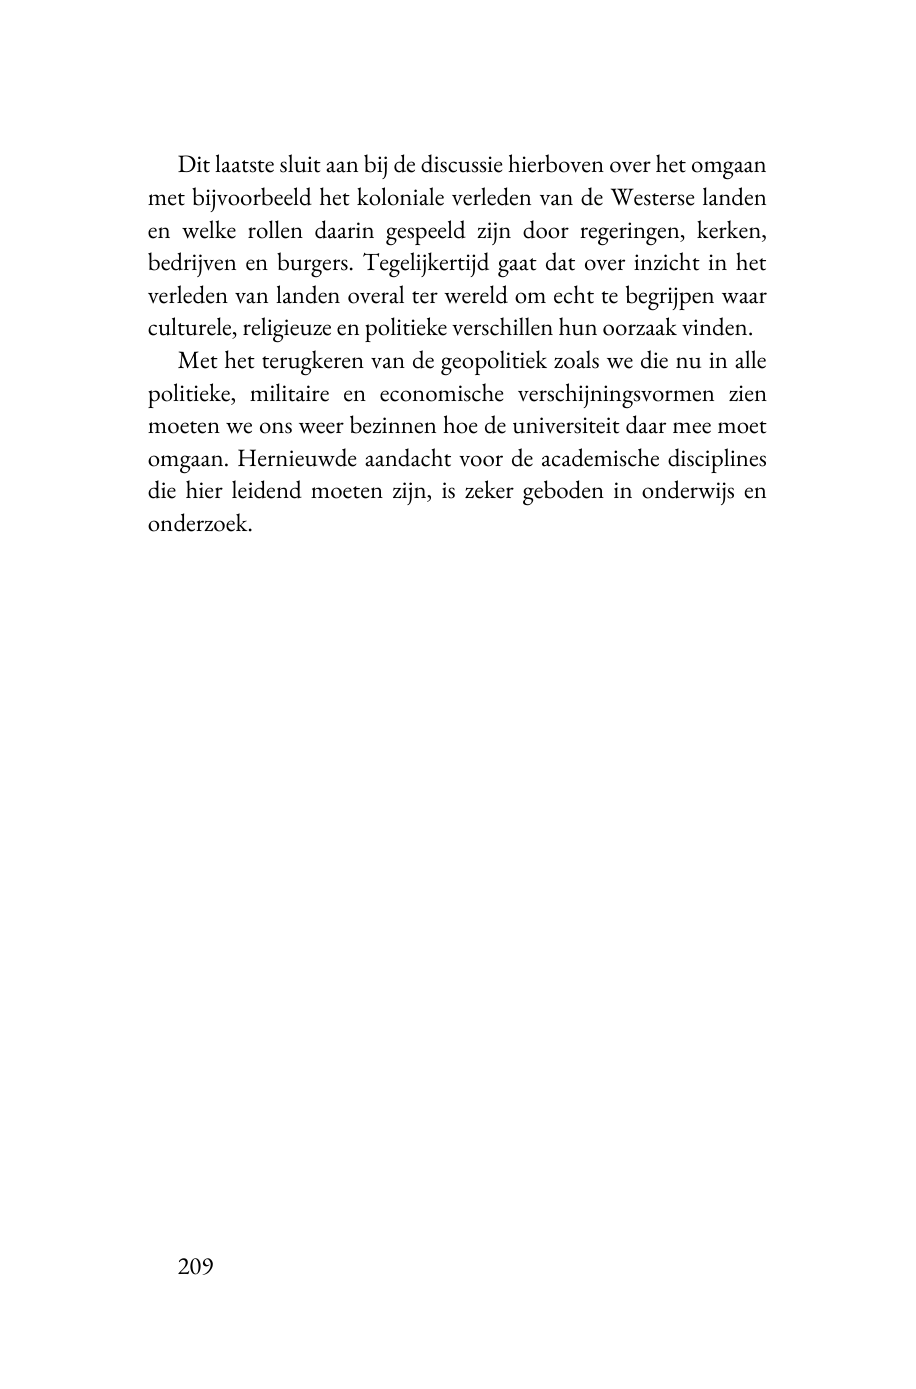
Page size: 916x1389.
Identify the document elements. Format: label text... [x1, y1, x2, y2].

text Dit laatste sluit aan bij de discussie hierboven over het omgaan met bijvoorbeeld het koloniale verleden van de Westerse landen en welke rollen daarin gespeeld zijn door regeringen, kerken, bedrijven en burgers. Tegelijkertijd gaat dat over inzicht in het verleden van landen overal ter wereld om echt te begrijpen waar culturele, religieuze en politieke verschillen hun oorzaak vinden. [148, 148, 768, 343]
text Met het terugkeren van de geopolitiek zoals we die nu in alle politieke, militaire en economische verschijningsvormen zien moeten we ons weer bezinnen hoe de universiteit daar mee moet omgaan. Hernieuwde aandacht voor de academische disciplines die hier leidend moeten zijn, is zeker geboden in onderwijs en onderzoek. [148, 343, 768, 539]
